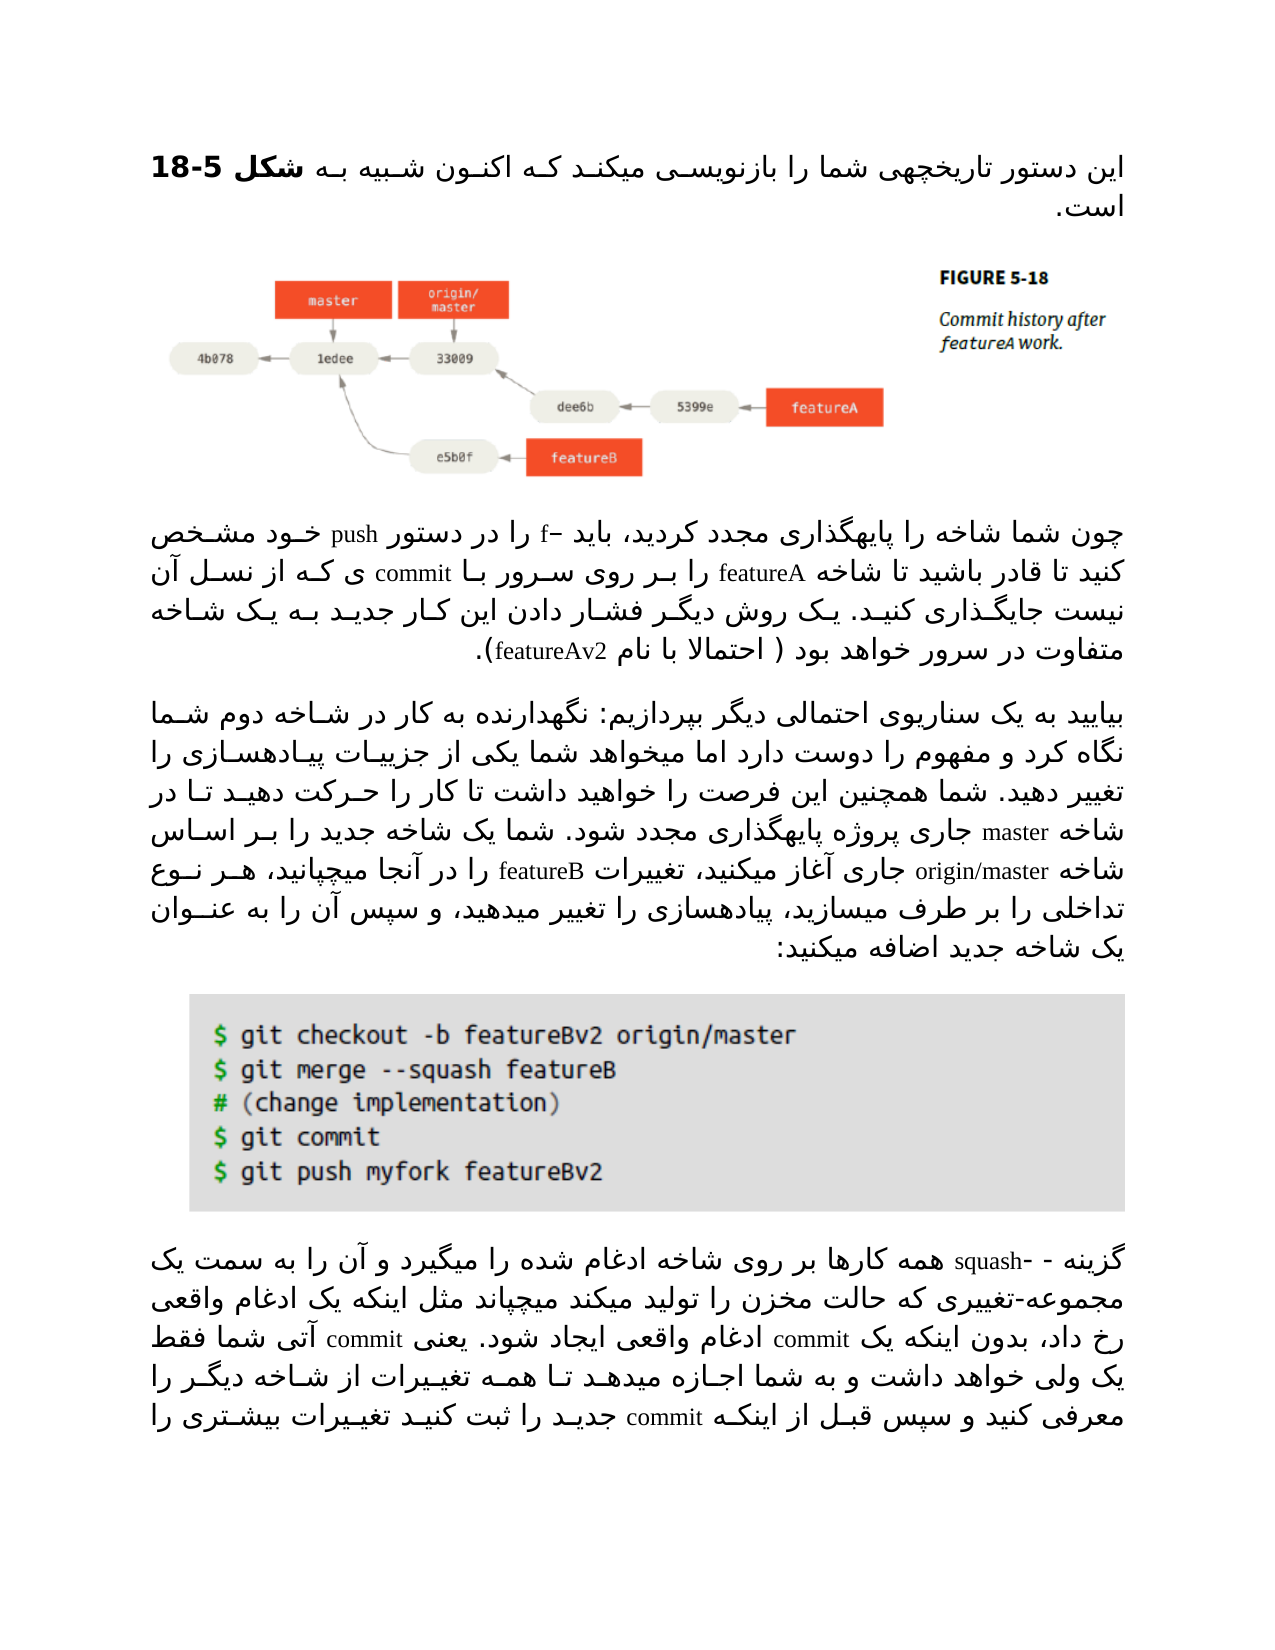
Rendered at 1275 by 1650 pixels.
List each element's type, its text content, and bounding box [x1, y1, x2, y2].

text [150, 1242, 1125, 1432]
text بیایید به یک سناریوی احتمالی دیگر بپردازیم: نگهدارنده به کار در شاخه دوم شما نگاه کرد و مفهوم را دوست دارد اما میخواهد شما یکی از جزییات پیادهسازی را تغییر دهید. شما همچنین این فرصت را خواهید داشت تا کار را حرکت دهید تا در شاخه master جاری پروژه پایهگذاری مجدد شود. شما یک شاخه جدید را بر اساس شاخه origin/master جاری آغاز میکنید، تغییرات featureB را در آنجا میچپانید، هر نوع تداخلی را بر طرف میسازید، پیادهسازی را تغییر میدهید، و سپس آن را به عنوان یک شاخه جدید اضافه میکنید: [150, 697, 1125, 964]
text چون شما شاخه را پایهگذاری مجدد کردید، باید –f را در دستور push خود مشخص کنید تا قادر باشید تا شاخه featureA را بر روی سرور با commit ی که از نسل آن نیست جایگذاری کنید. یک روش دیگر فشار دادن این کار جدید به یک شاخه متفاوت در سرور خواهد بود ( احتمالا با نام featureAv2). [150, 516, 1125, 667]
text این دستور تاریخچهی شما را بازنویسی میکند که اکنون شبیه به شکل 5-18 است. [150, 150, 1125, 223]
